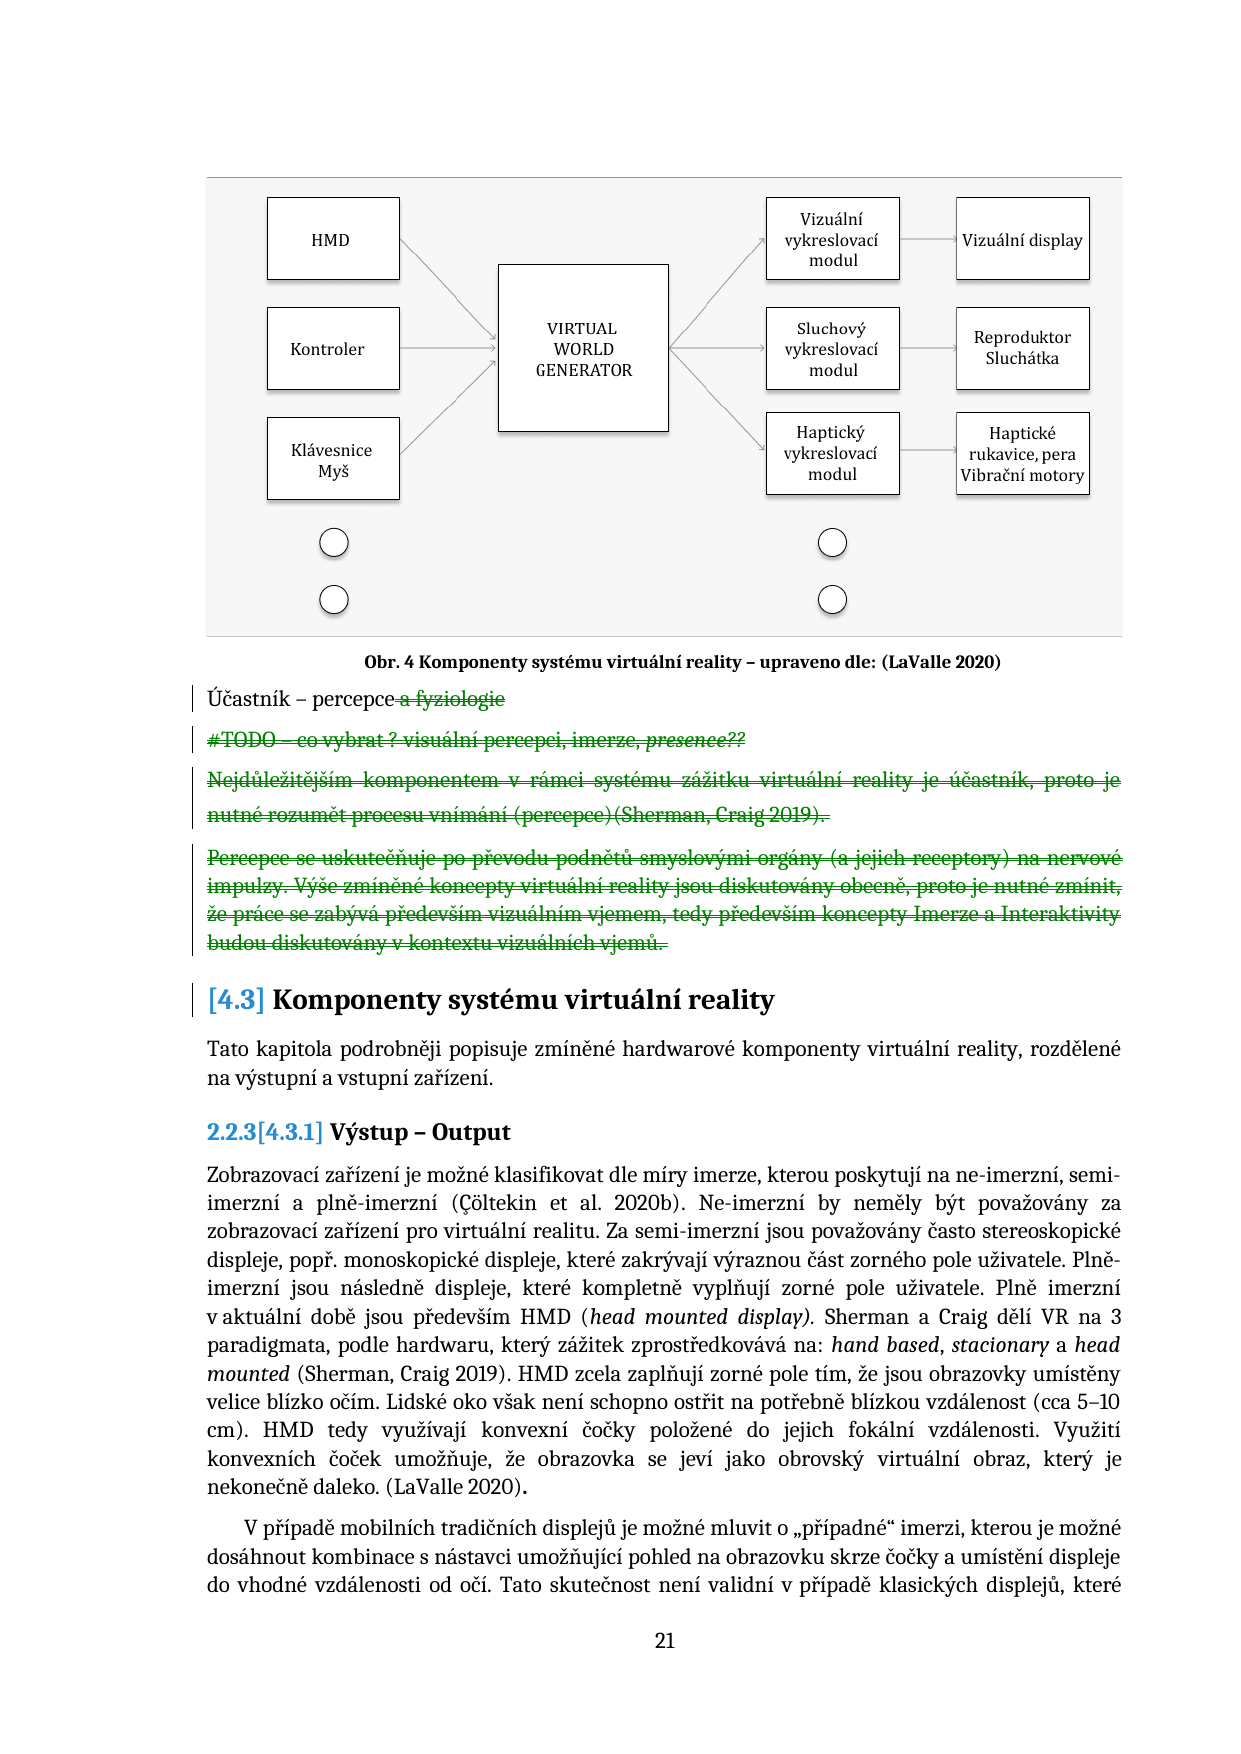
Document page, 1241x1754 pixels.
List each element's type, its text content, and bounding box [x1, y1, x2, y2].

text Obr. 4 Komponenty systému virtuální reality – upraveno dle: (LaValle 2020) [244, 651, 1122, 673]
subtitle Komponenty systému virtuální reality [207, 983, 1122, 1017]
text Zobrazovací zařízení je možné klasifikovat dle míry imerze, kterou poskytují na ne-imerzní, semi-imerzní a plně-imerzní (Çöltekin et al. 2020b). Ne-imerzní by neměly být považovány za zobrazovací zařízení pro virtuální realitu. Za semi-imerzní jsou považovány často stereoskopické displeje, popř. monoskopické displeje, které zakrývají výraznou část zorného pole uživatele. Plně-imerzní jsou následně displeje, které kompletně vyplňují zorné pole uživatele. Plně imerzní v aktuální době jsou především HMD (head mounted display). Sherman a Craig dělí VR na 3 paradigmata, podle hardwaru, který zážitek zprostředkovává na: hand based, stacionary a head mounted (Sherman, Craig 2019). HMD zcela zaplňují zorné pole tím, že jsou obrazovky umístěny velice blízko očím. Lidské oko však není schopno ostřit na potřebně blízkou vzdálenost (cca 5–10 cm). HMD tedy využívají konvexní čočky položené do jejich fokální vzdálenosti. Využití konvexních čoček umožňuje, že obrazovka se jeví jako obrovský virtuální obraz, který je nekonečně daleko. (LaValle 2020). [207, 1161, 1122, 1501]
subtitle Výstup – Output [207, 1118, 1122, 1147]
text Tato kapitola podrobněji popisuje zmíněné hardwarové komponenty virtuální reality, rozdělené na výstupní a vstupní zařízení. [207, 1036, 1122, 1091]
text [207, 1515, 1122, 1598]
picture [206, 177, 1123, 637]
